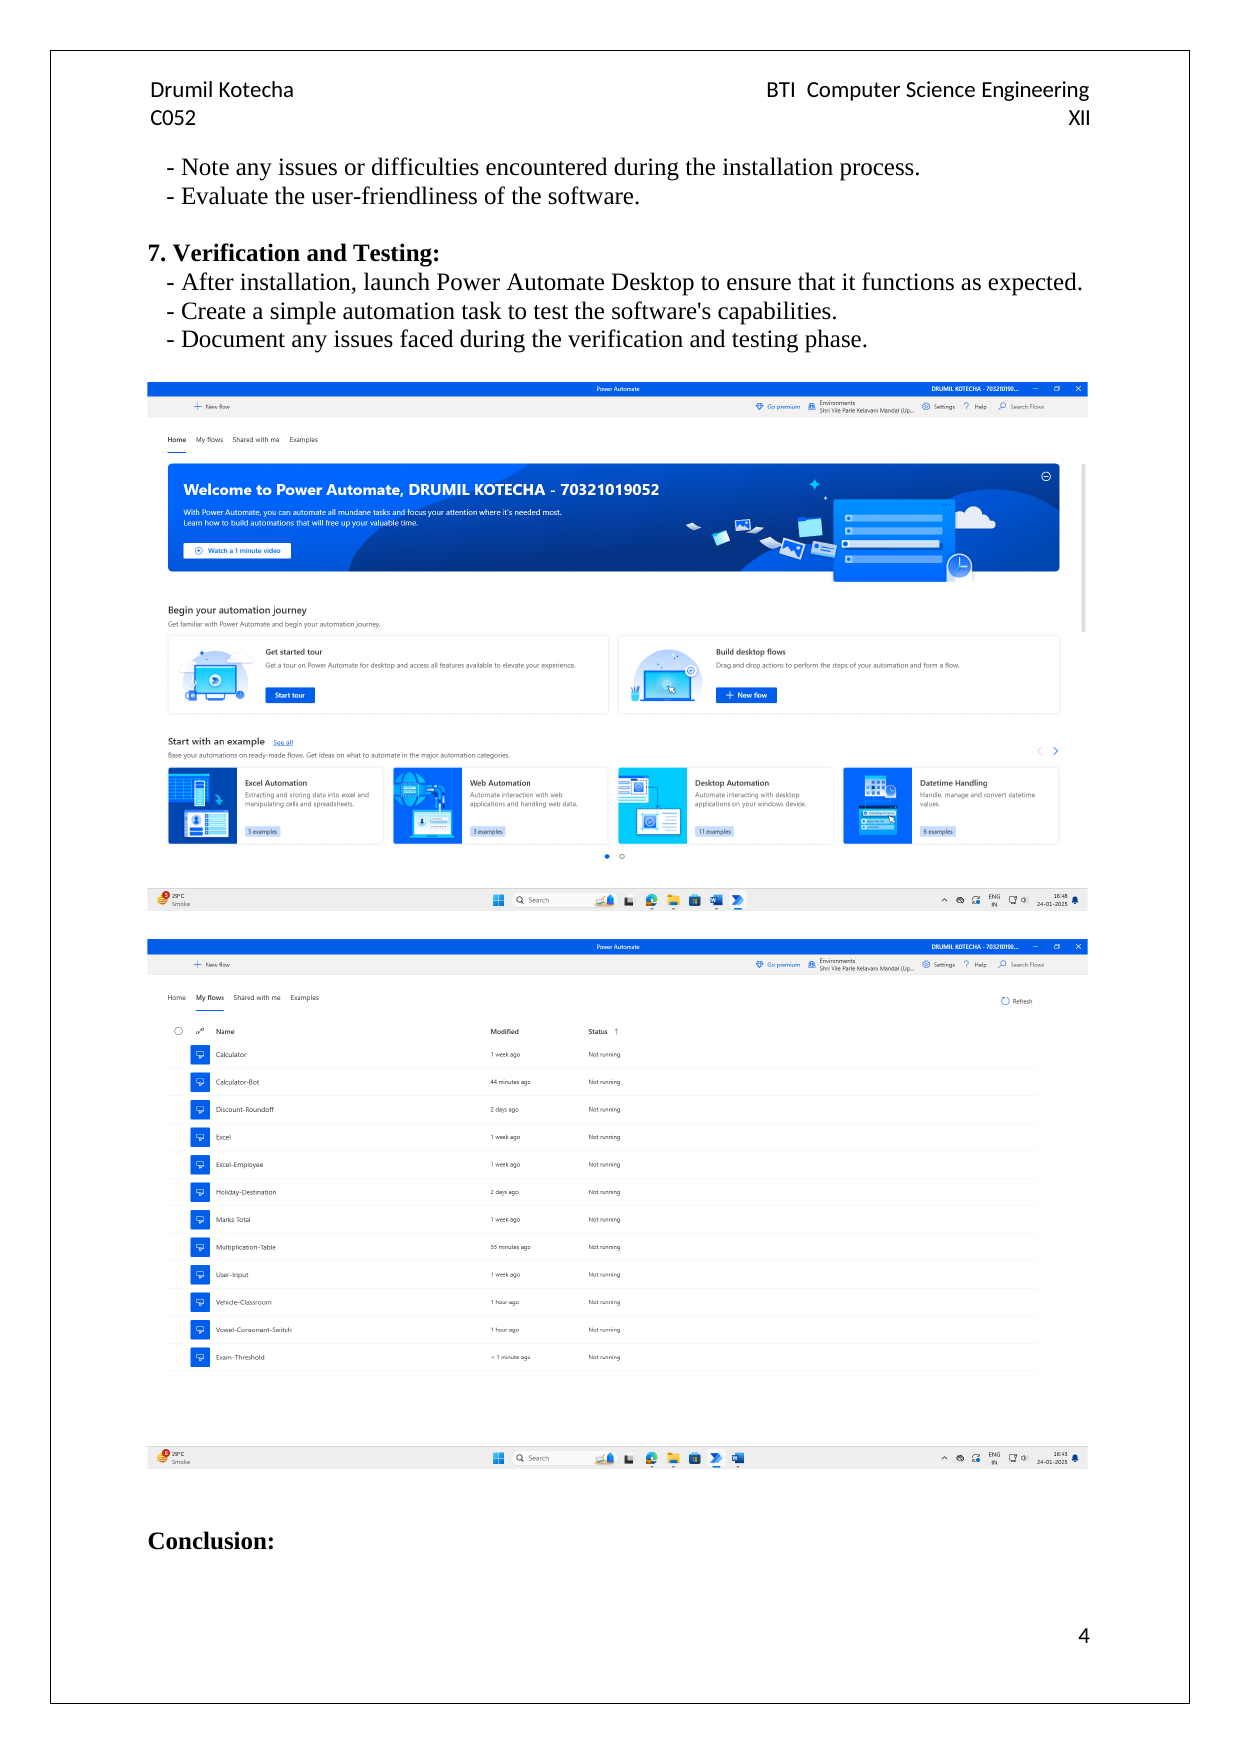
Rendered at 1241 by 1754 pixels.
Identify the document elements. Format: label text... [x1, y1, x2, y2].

picture [147, 939, 1088, 1469]
text - Evaluate the user-friendliness of the software. [147, 181, 1093, 209]
text - Document any issues faced during the verification and testing phase. [147, 324, 1093, 353]
text - After installation, launch Power Automate Desktop to ensure that it functions as expected. [147, 267, 1093, 296]
text Conclusion: [147, 1526, 1093, 1555]
text - Create a simple automation task to test the software's capabilities. [147, 296, 1093, 324]
text 7. Verification and Testing: [147, 238, 1093, 267]
text - Note any issues or difficulties encountered during the installation process. [147, 152, 1093, 181]
picture [147, 382, 1088, 911]
